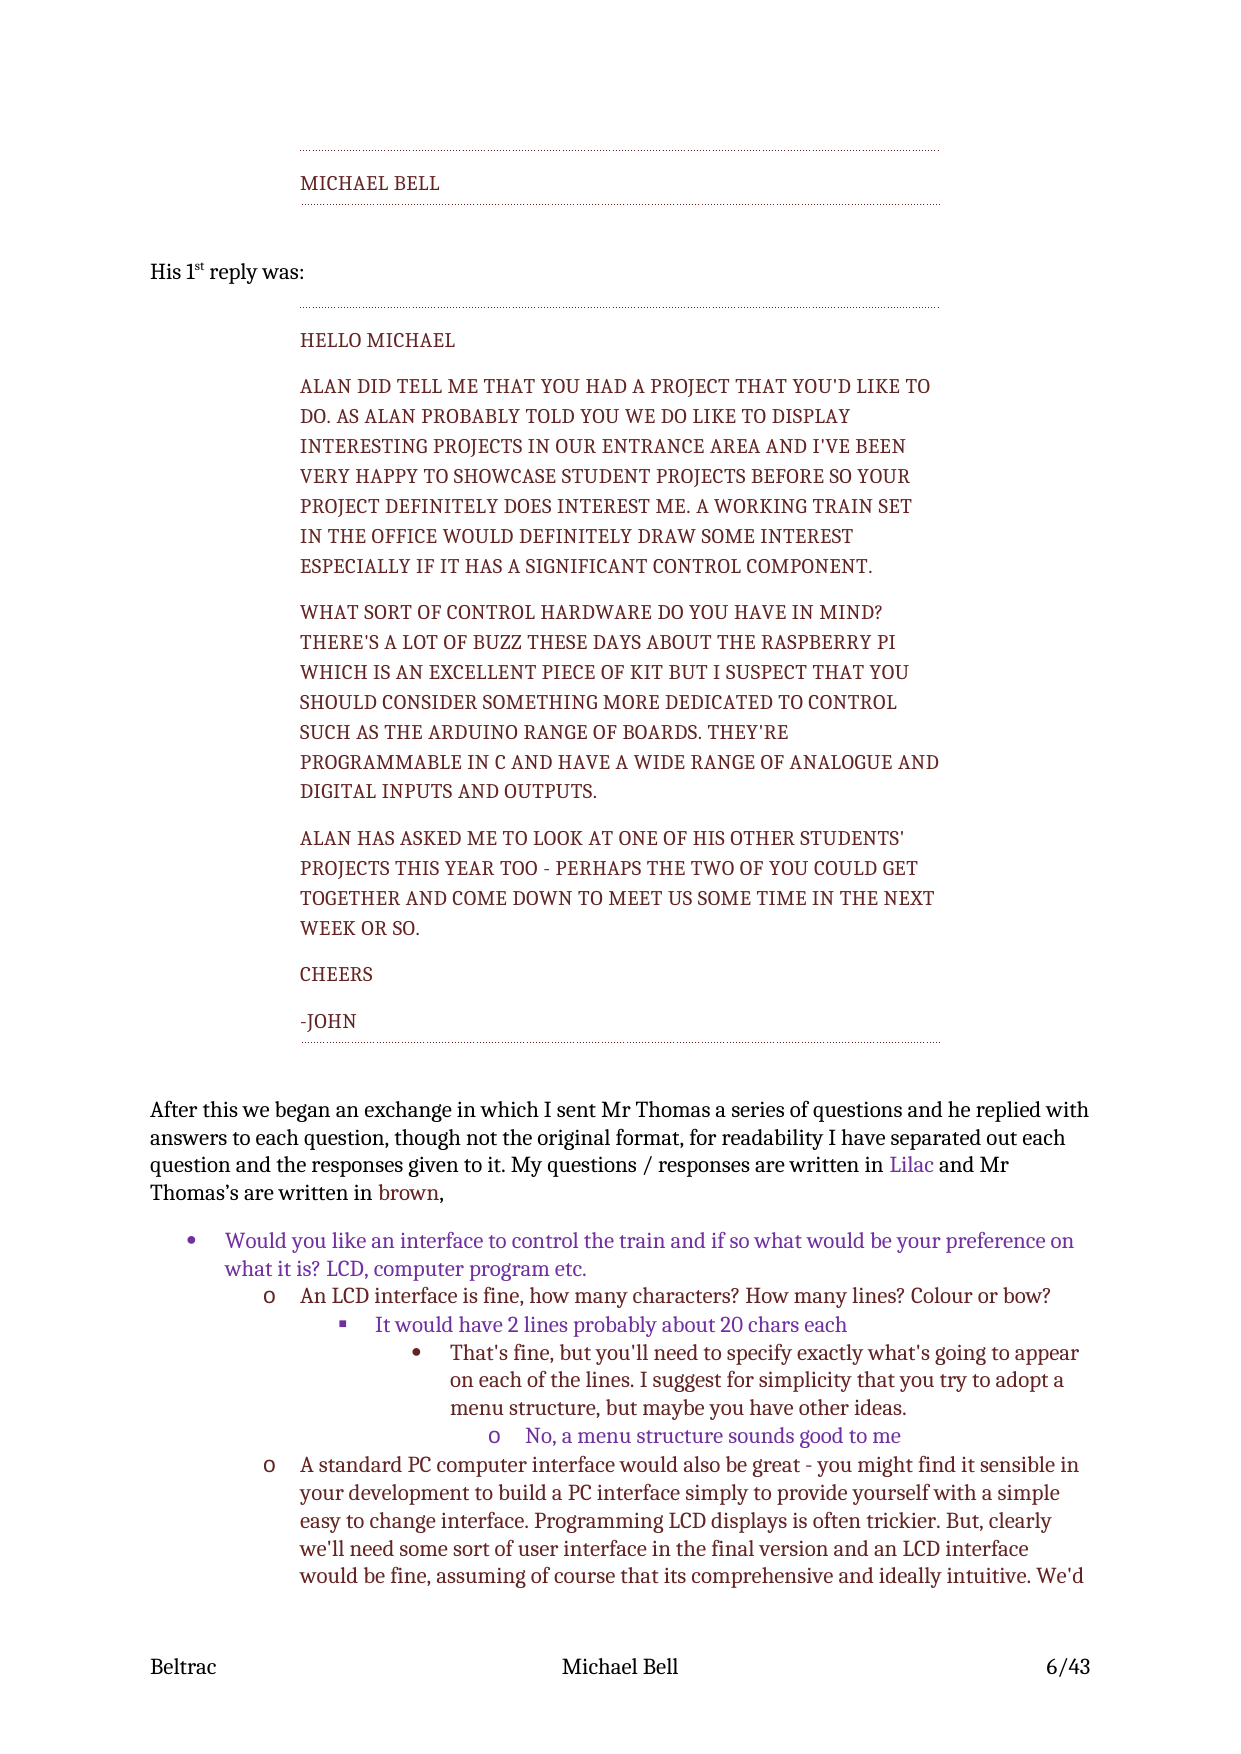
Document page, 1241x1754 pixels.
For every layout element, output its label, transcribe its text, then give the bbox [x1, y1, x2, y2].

text His 1st reply was: [150, 258, 1090, 285]
list No, a menu structure sounds good to me [487, 1422, 1090, 1450]
text Alan did tell me that you had a project that you'd like to do. As Alan probably told you we do like to display interesting projects in our entrance area and I've been very happy to showcase student projects before so your project definitely does interest me. A working train set in the office would definitely draw some interest especially if it has a significant control component. [300, 353, 940, 578]
text What sort of control hardware do you have in mind? There's a lot of buzz these days about the Raspberry Pi which is an excellent piece of kit but I suspect that you should consider something more dedicated to control such as the Arduino range of boards. They're programmable in C and have a wide range of analogue and digital inputs and outputs. [300, 579, 940, 804]
text Cheers [300, 942, 940, 987]
list Would you like an interface to control the train and if so what would be your preference on what it is? LCD, computer program etc. [187, 1228, 1090, 1282]
list An LCD interface is fine, how many characters? How many lines? Colour or bow? [262, 1283, 1090, 1311]
text Michael Bell [300, 150, 940, 204]
list It would have 2 lines probably about 20 chars each [337, 1312, 1090, 1338]
text -John [300, 988, 940, 1042]
text Alan has asked me to look at one of his other students' projects this year too - perhaps the two of you could get together and come down to meet us some time in the next week or so. [300, 805, 940, 940]
text After this we began an exchange in which I sent Mr Thomas a series of questions and he replied with answers to each question, though not the original format, for readability I have separated out each question and the responses given to it. My questions / responses are written in Lilac and Mr Thomas’s are written in brown, [150, 1097, 1090, 1206]
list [262, 1451, 1090, 1589]
list That's fine, but you'll need to specify exactly what's going to appear on each of the lines. I suggest for simplicity that you try to adopt a menu structure, but maybe you have other ideas. [412, 1340, 1090, 1421]
text Hello Michael [300, 307, 940, 352]
